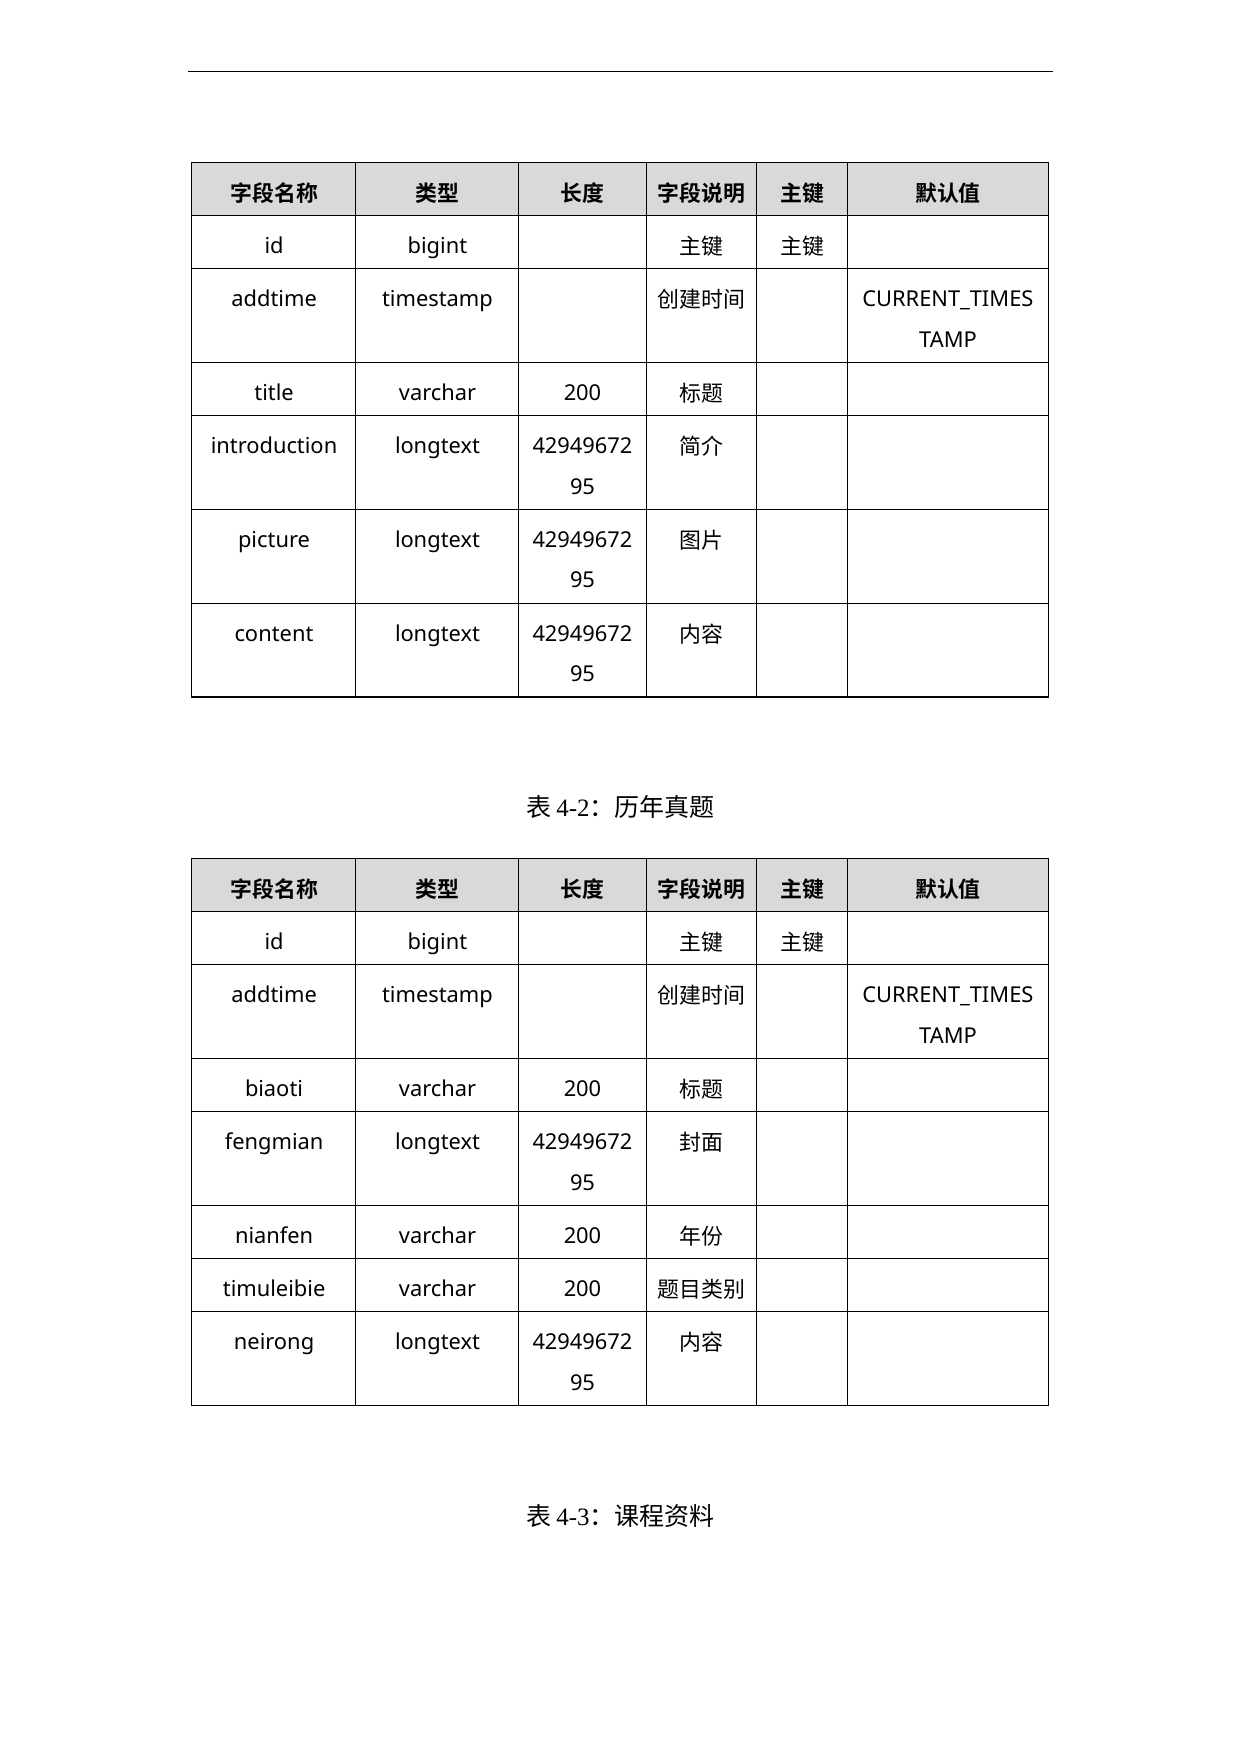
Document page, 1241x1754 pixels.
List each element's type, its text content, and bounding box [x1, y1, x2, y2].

table_header 字段说明 [647, 163, 756, 215]
table_cell [848, 510, 1048, 603]
table_cell [848, 912, 1048, 964]
table_header 长度 [519, 163, 646, 215]
table_cell timestamp [356, 965, 518, 1058]
table_cell [757, 269, 847, 362]
table_cell [757, 510, 847, 603]
table_cell [848, 216, 1048, 268]
table_cell [519, 912, 646, 964]
table_cell longtext [356, 416, 518, 509]
table_cell content [192, 604, 355, 696]
table_cell 创建时间 [647, 965, 756, 1058]
table_cell [848, 1059, 1048, 1111]
table_cell [848, 363, 1048, 415]
table_cell 4294967295 [519, 510, 646, 603]
table_cell [848, 416, 1048, 509]
table_cell 标题 [647, 363, 756, 415]
table_cell 主键 [647, 912, 756, 964]
table_cell longtext [356, 1112, 518, 1205]
table_cell 主键 [757, 912, 847, 964]
table_cell [757, 1259, 847, 1311]
table_header 长度 [519, 859, 646, 911]
table_cell 200 [519, 1259, 646, 1311]
table_header 默认值 [848, 859, 1048, 911]
table_cell CURRENT_TIMESTAMP [848, 965, 1048, 1058]
table_cell [757, 1112, 847, 1205]
table_cell 内容 [647, 1312, 756, 1405]
table_cell 主键 [757, 216, 847, 268]
table_cell [757, 363, 847, 415]
table_cell [757, 1059, 847, 1111]
table_cell 4294967295 [519, 1312, 646, 1405]
table_cell 标题 [647, 1059, 756, 1111]
table_cell picture [192, 510, 355, 603]
table_cell 内容 [647, 604, 756, 696]
table_cell [519, 216, 646, 268]
table_cell [519, 269, 646, 362]
table_header 主键 [757, 859, 847, 911]
table_cell fengmian [192, 1112, 355, 1205]
table_cell [848, 1312, 1048, 1405]
table_cell varchar [356, 363, 518, 415]
table_cell addtime [192, 269, 355, 362]
table_cell 4294967295 [519, 1112, 646, 1205]
table_header 字段名称 [192, 859, 355, 911]
table_cell [757, 1206, 847, 1258]
table_cell 200 [519, 1206, 646, 1258]
table_cell timuleibie [192, 1259, 355, 1311]
table_cell [848, 1259, 1048, 1311]
table_header 默认值 [848, 163, 1048, 215]
table_cell 4294967295 [519, 416, 646, 509]
table_cell bigint [356, 216, 518, 268]
table_cell 简介 [647, 416, 756, 509]
table_cell neirong [192, 1312, 355, 1405]
table_cell longtext [356, 1312, 518, 1405]
table_cell [757, 604, 847, 696]
table_cell timestamp [356, 269, 518, 362]
table_header 主键 [757, 163, 847, 215]
table_cell introduction [192, 416, 355, 509]
table_header 字段说明 [647, 859, 756, 911]
table_cell 创建时间 [647, 269, 756, 362]
table_cell [757, 965, 847, 1058]
table_cell CURRENT_TIMESTAMP [848, 269, 1048, 362]
table_cell 200 [519, 363, 646, 415]
table_cell 年份 [647, 1206, 756, 1258]
table_cell [757, 1312, 847, 1405]
table_cell 主键 [647, 216, 756, 268]
table_cell 图片 [647, 510, 756, 603]
table_cell 封面 [647, 1112, 756, 1205]
table_cell 4294967295 [519, 604, 646, 696]
table_cell 题目类别 [647, 1259, 756, 1311]
table_header 类型 [356, 859, 518, 911]
table_cell [757, 416, 847, 509]
table_header 字段名称 [192, 163, 355, 215]
table_cell title [192, 363, 355, 415]
table_cell nianfen [192, 1206, 355, 1258]
table_cell varchar [356, 1259, 518, 1311]
text 表4-2：历年真题 [187, 773, 1053, 838]
text 表4-3：课程资料 [187, 1482, 1053, 1547]
table_cell [519, 965, 646, 1058]
table_cell [848, 604, 1048, 696]
table_header 类型 [356, 163, 518, 215]
table_cell biaoti [192, 1059, 355, 1111]
table_cell varchar [356, 1059, 518, 1111]
table_cell id [192, 216, 355, 268]
table_cell longtext [356, 604, 518, 696]
table_cell varchar [356, 1206, 518, 1258]
table_cell longtext [356, 510, 518, 603]
table_cell [848, 1206, 1048, 1258]
table_cell addtime [192, 965, 355, 1058]
table_cell bigint [356, 912, 518, 964]
table_cell 200 [519, 1059, 646, 1111]
table_cell [848, 1112, 1048, 1205]
table_cell id [192, 912, 355, 964]
